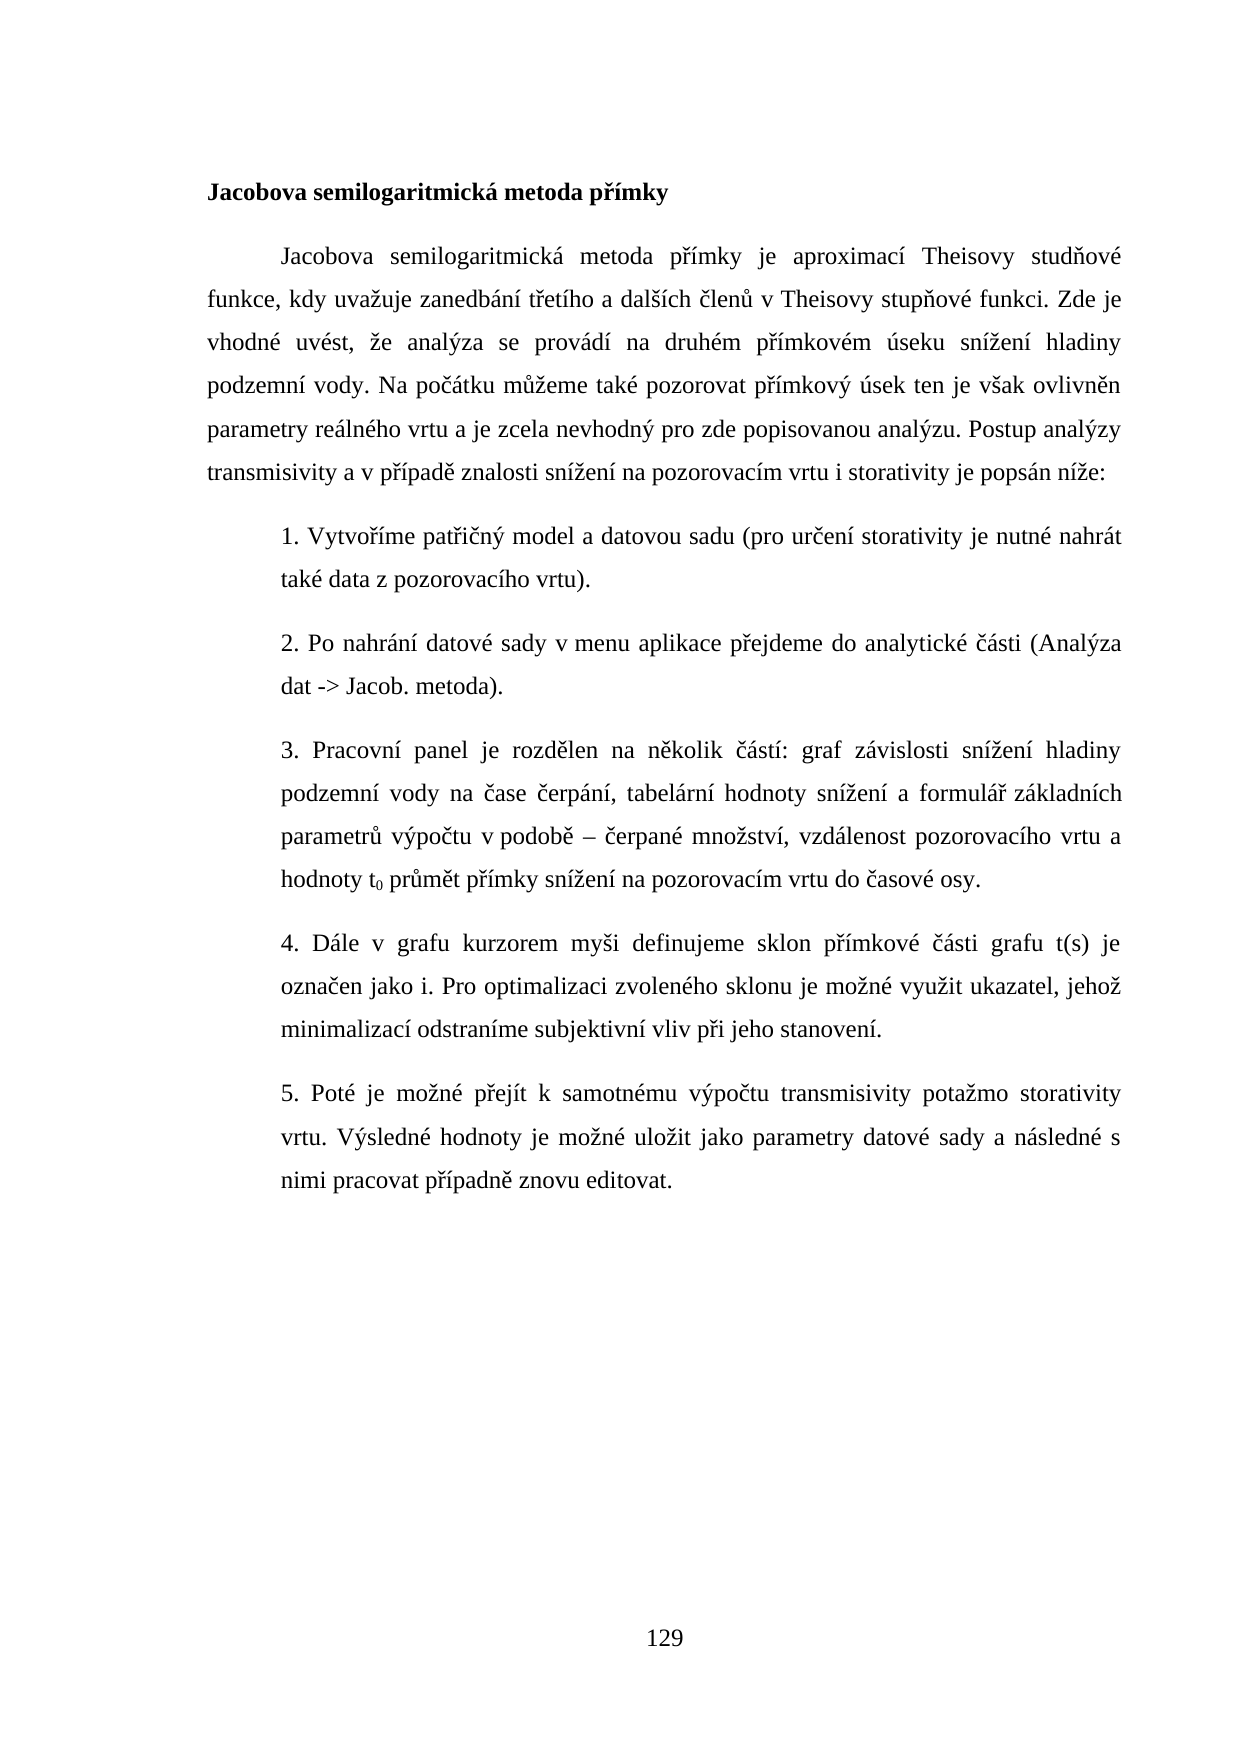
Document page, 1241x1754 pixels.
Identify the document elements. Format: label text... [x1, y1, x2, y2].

text 1. Vytvoříme patřičný model a datovou sadu (pro určení storativity je nutné nahrát také data z pozorovacího vrtu). [281, 521, 1122, 593]
text 5. Poté je možné přejít k samotnému výpočtu transmisivity potažmo storativity vrtu. Výsledné hodnoty je možné uložit jako parametry datové sady a následné s nimi pracovat případně znovu editovat. [281, 1078, 1122, 1193]
text Jacobova semilogaritmická metoda přímky je aproximací Theisovy studňové funkce, kdy uvažuje zanedbání třetího a dalších členů v Theisovy stupňové funkci. Zde je vhodné uvést, že analýza se provádí na druhém přímkovém úseku snížení hladiny podzemní vody. Na počátku můžeme také pozorovat přímkový úsek ten je však ovlivněn parametry reálného vrtu a je zcela nevhodný pro zde popisovanou analýzu. Postup analýzy transmisivity a v případě znalosti snížení na pozorovacím vrtu i storativity je popsán níže: [207, 241, 1122, 486]
text 2. Po nahrání datové sady v menu aplikace přejdeme do analytické části (Analýza dat -> Jacob. metoda). [281, 628, 1122, 700]
text Jacobova semilogaritmická metoda přímky [207, 177, 1122, 206]
text 4. Dále v grafu kurzorem myši definujeme sklon přímkové části grafu t(s) je označen jako i. Pro optimalizaci zvoleného sklonu je možné využit ukazatel, jehož minimalizací odstraníme subjektivní vliv při jeho stanovení. [281, 928, 1122, 1043]
text 3. Pracovní panel je rozdělen na několik částí: graf závislosti snížení hladiny podzemní vody na čase čerpání, tabelární hodnoty snížení a formulář základních parametrů výpočtu v podobě – čerpané množství, vzdálenost pozorovacího vrtu a hodnoty t0 průmět přímky snížení na pozorovacím vrtu do časové osy. [281, 735, 1122, 893]
